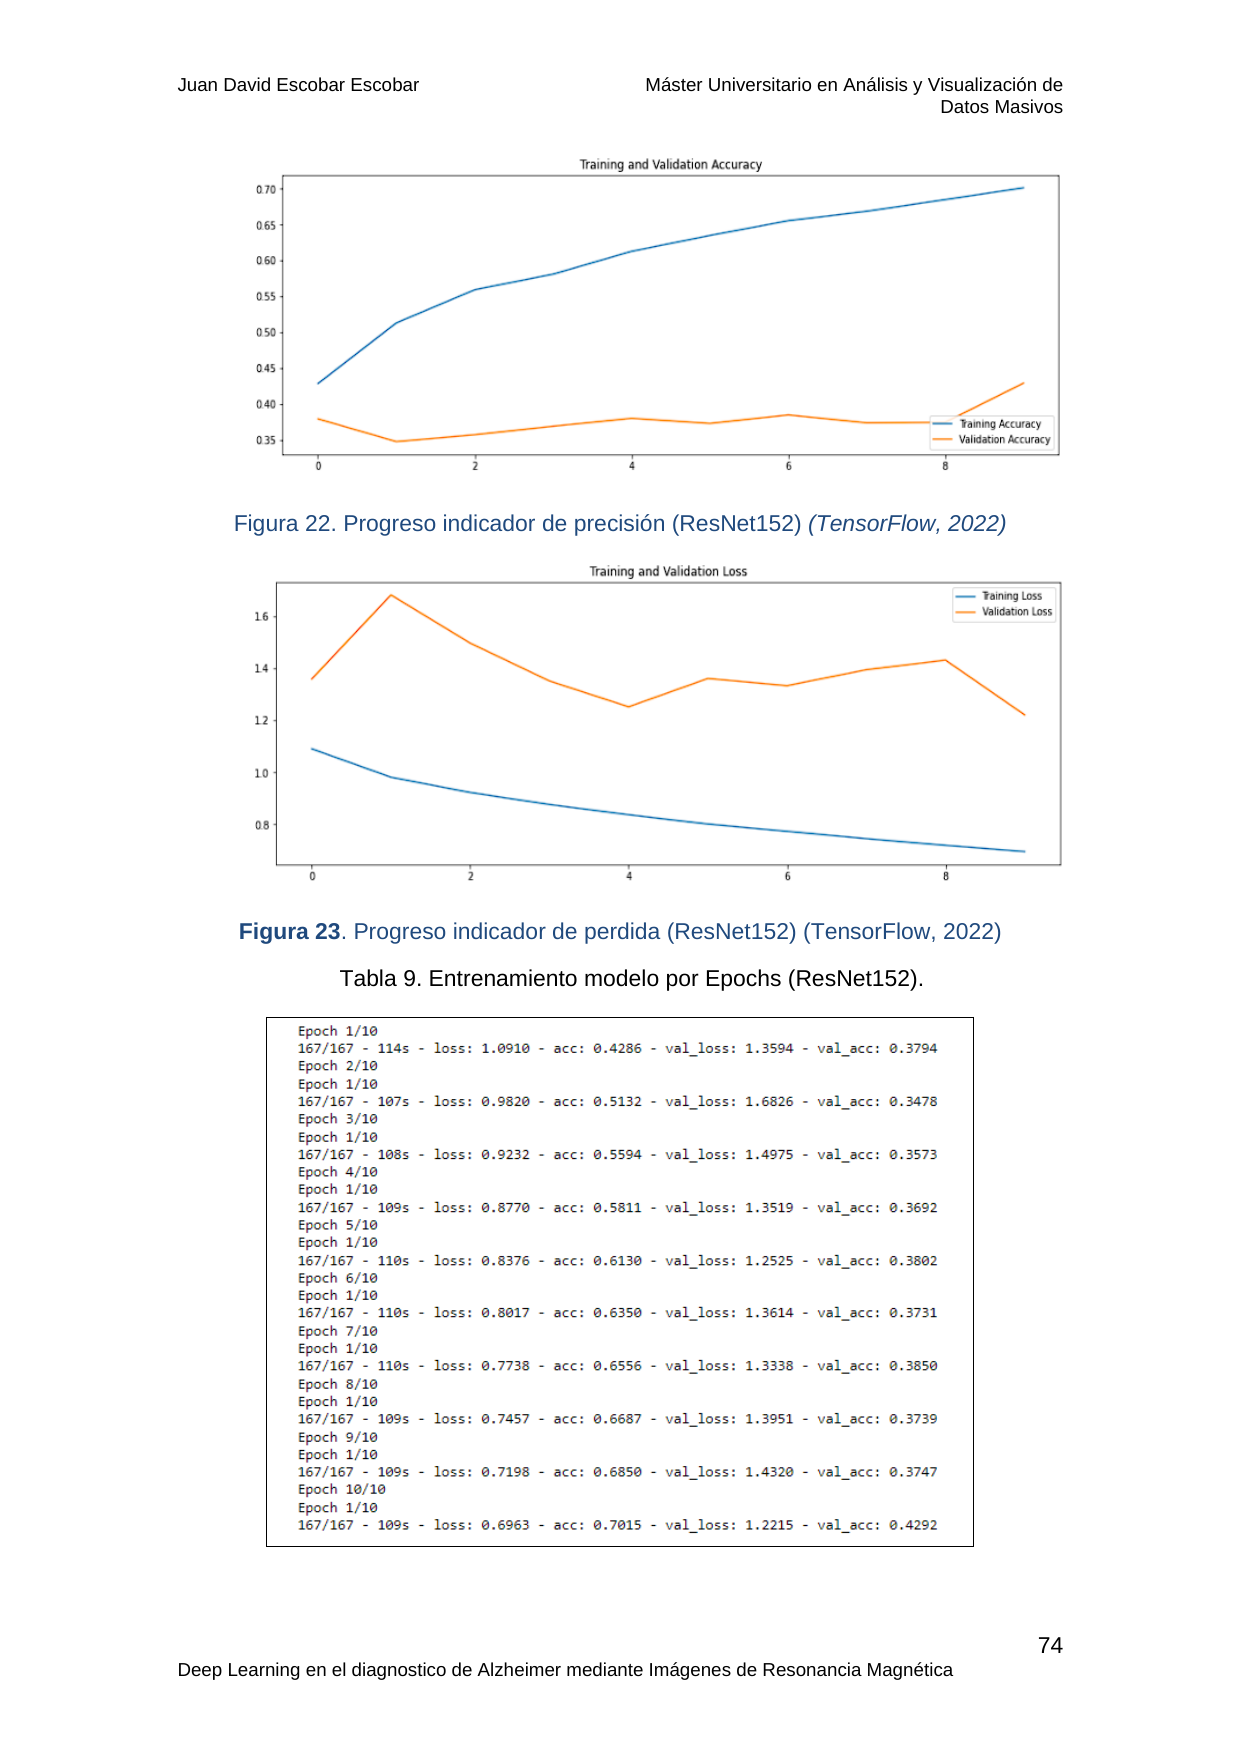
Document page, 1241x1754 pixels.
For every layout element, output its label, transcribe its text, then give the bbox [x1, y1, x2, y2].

picture [296, 1024, 945, 1540]
text Figura 22. Progreso indicador de precisión (ResNet152) [177, 510, 1063, 536]
text Tabla 9. Entrenamiento modelo por Epochs (ResNet152). [200, 965, 1063, 991]
picture [252, 147, 1068, 486]
text Figura 23. Progreso indicador de perdida (ResNet152) (TensorFlow, 2022) [177, 918, 1063, 944]
picture [252, 557, 1073, 893]
table_header [267, 1018, 973, 1546]
